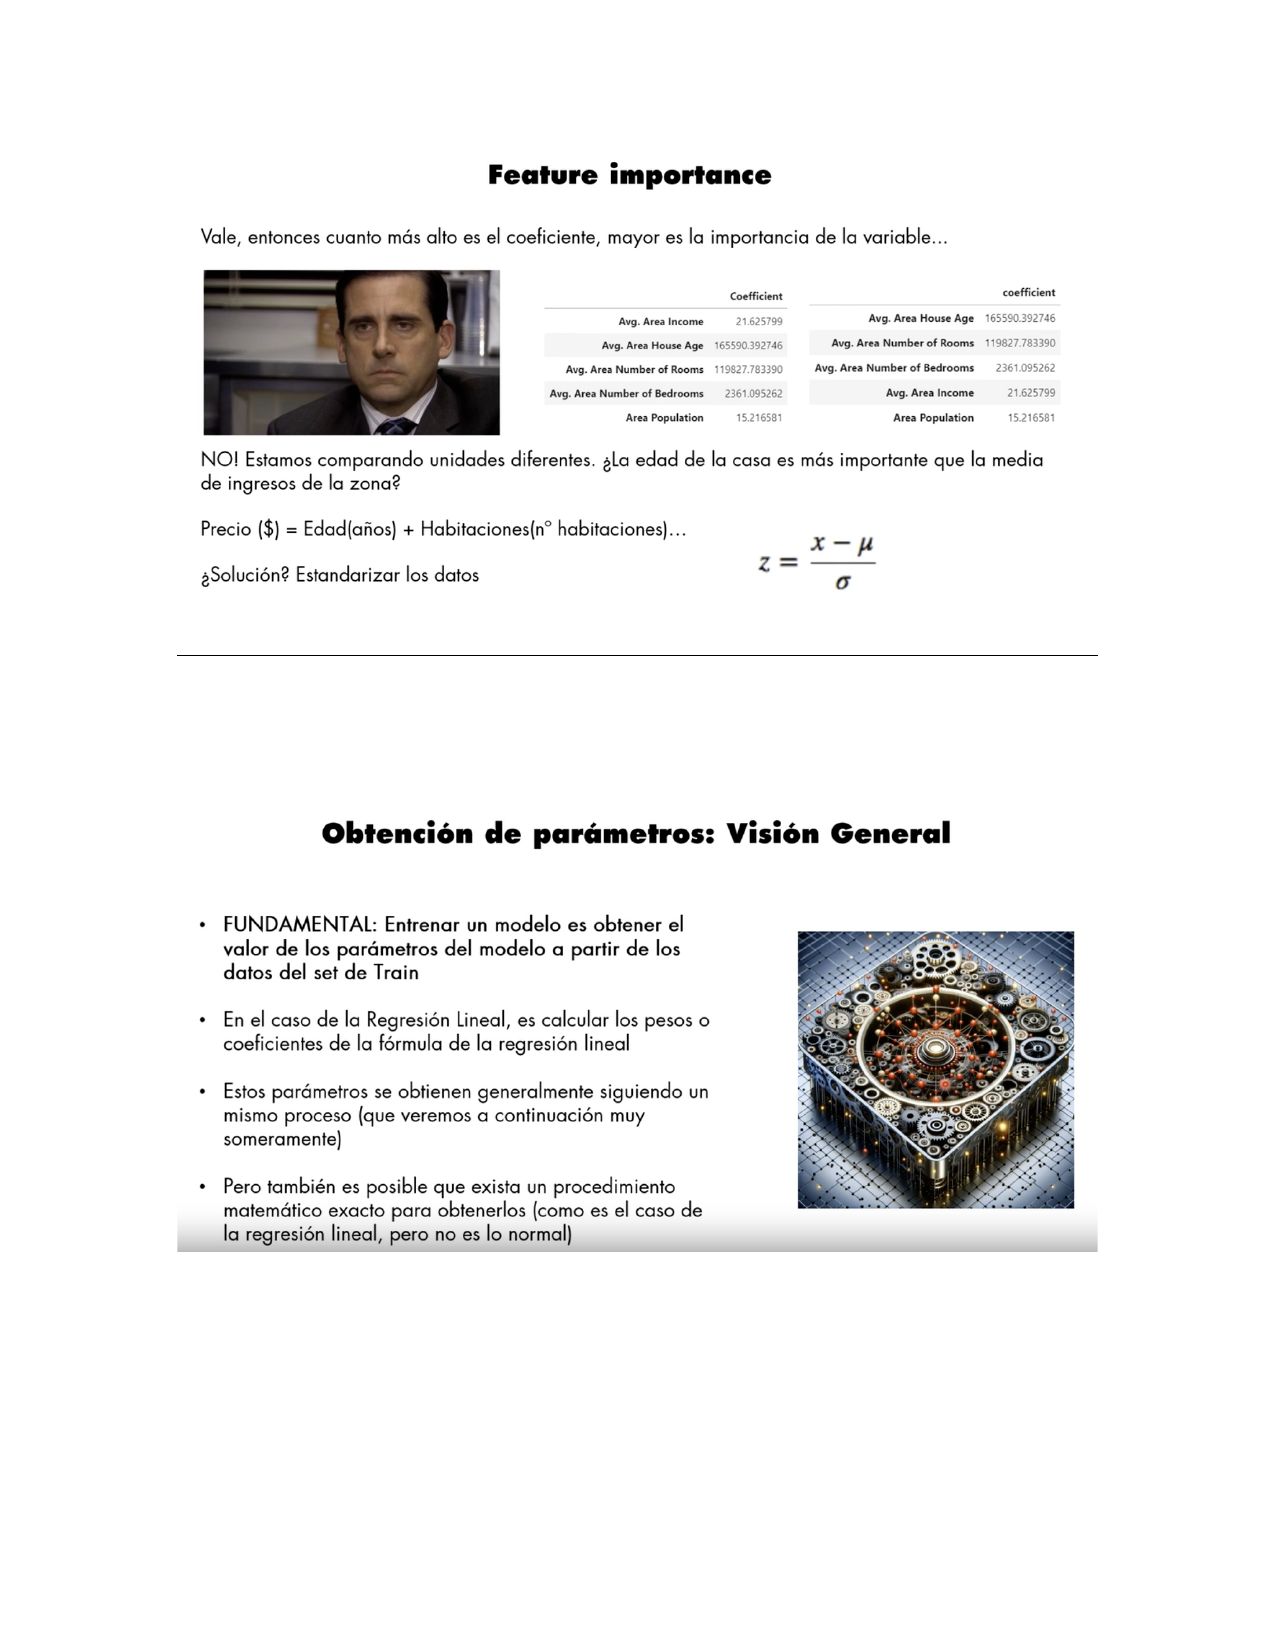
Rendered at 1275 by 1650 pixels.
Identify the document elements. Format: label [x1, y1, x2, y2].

picture [177, 809, 1098, 1252]
picture [177, 147, 1098, 623]
